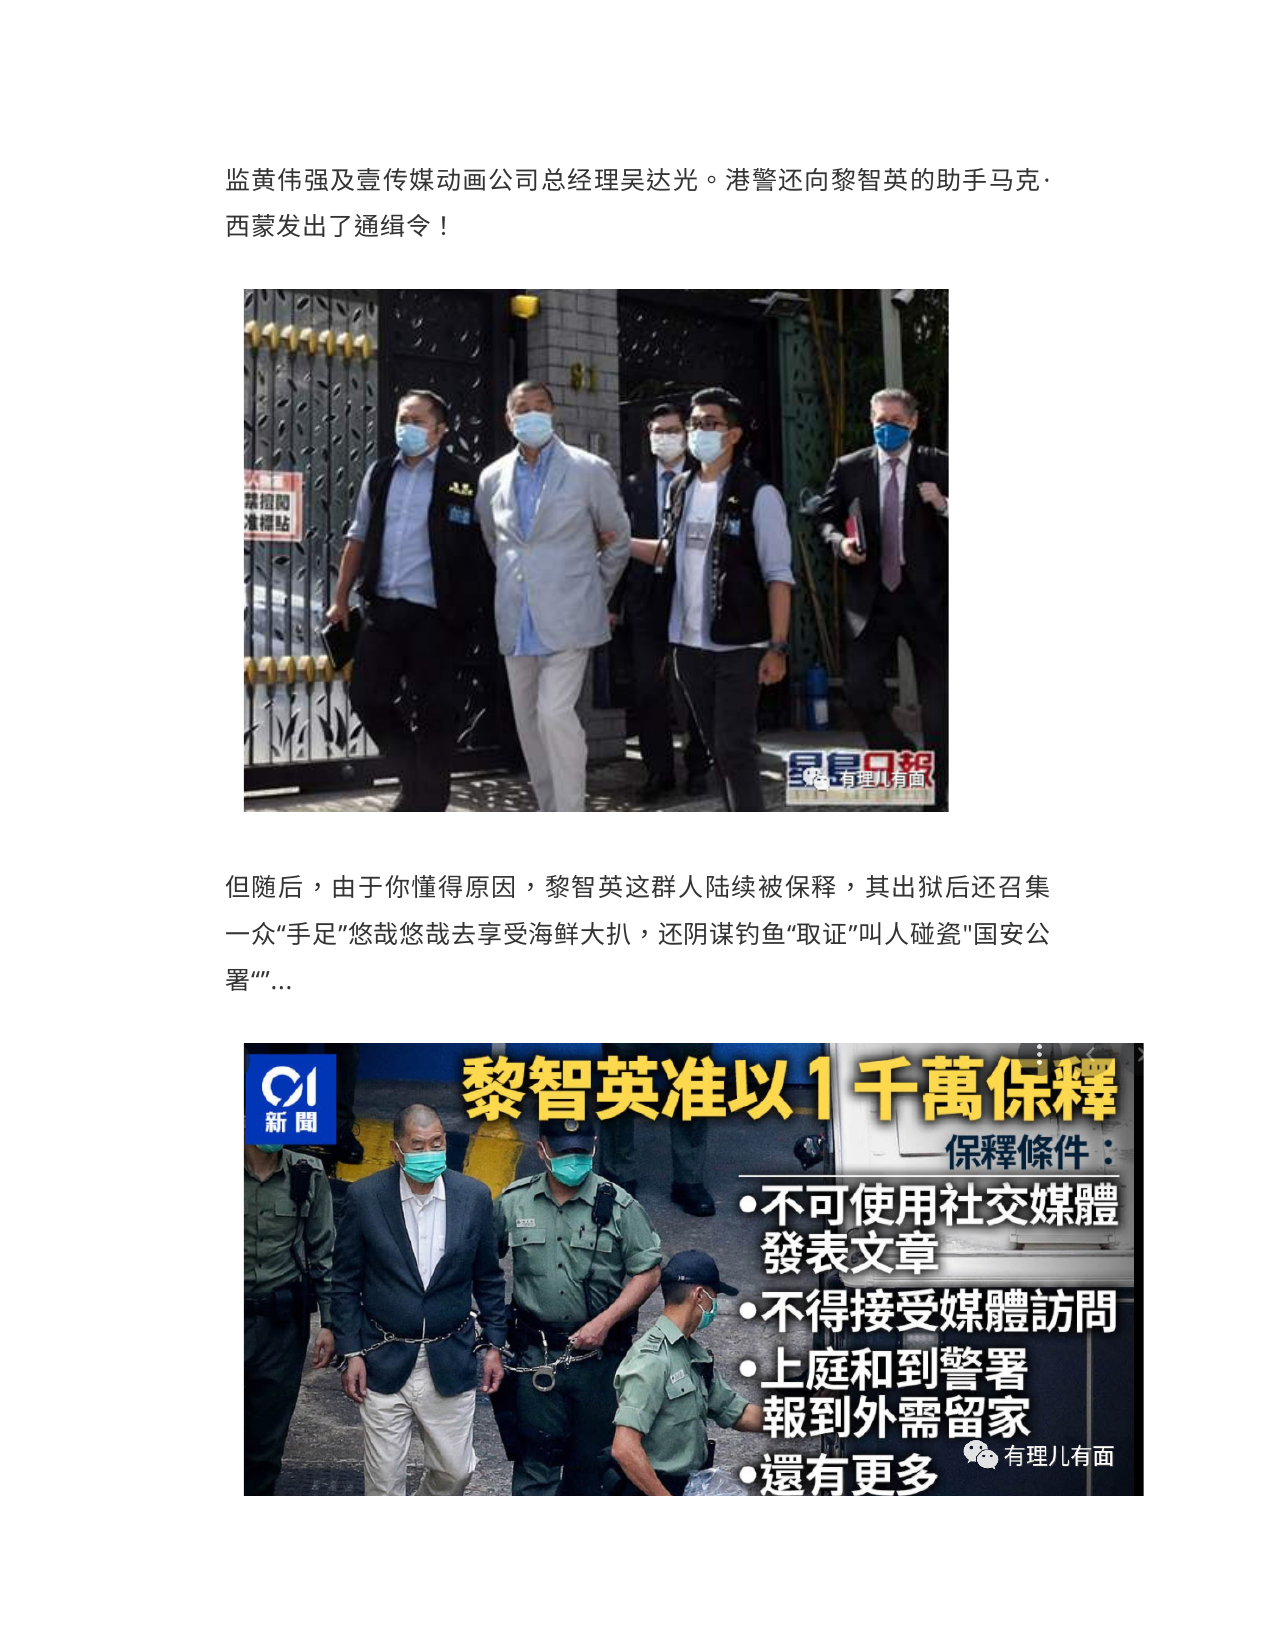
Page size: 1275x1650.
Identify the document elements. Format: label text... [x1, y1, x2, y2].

picture [243, 1043, 1144, 1496]
picture [243, 289, 949, 812]
text 但随后，由于你懂得原因，黎智英这群人陆续被保释，其出狱后还召集一众“手足”悠哉悠哉去享受海鲜大扒，还阴谋钓鱼“取证”叫人碰瓷"国安公署“”... [225, 858, 1050, 997]
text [225, 150, 1050, 243]
